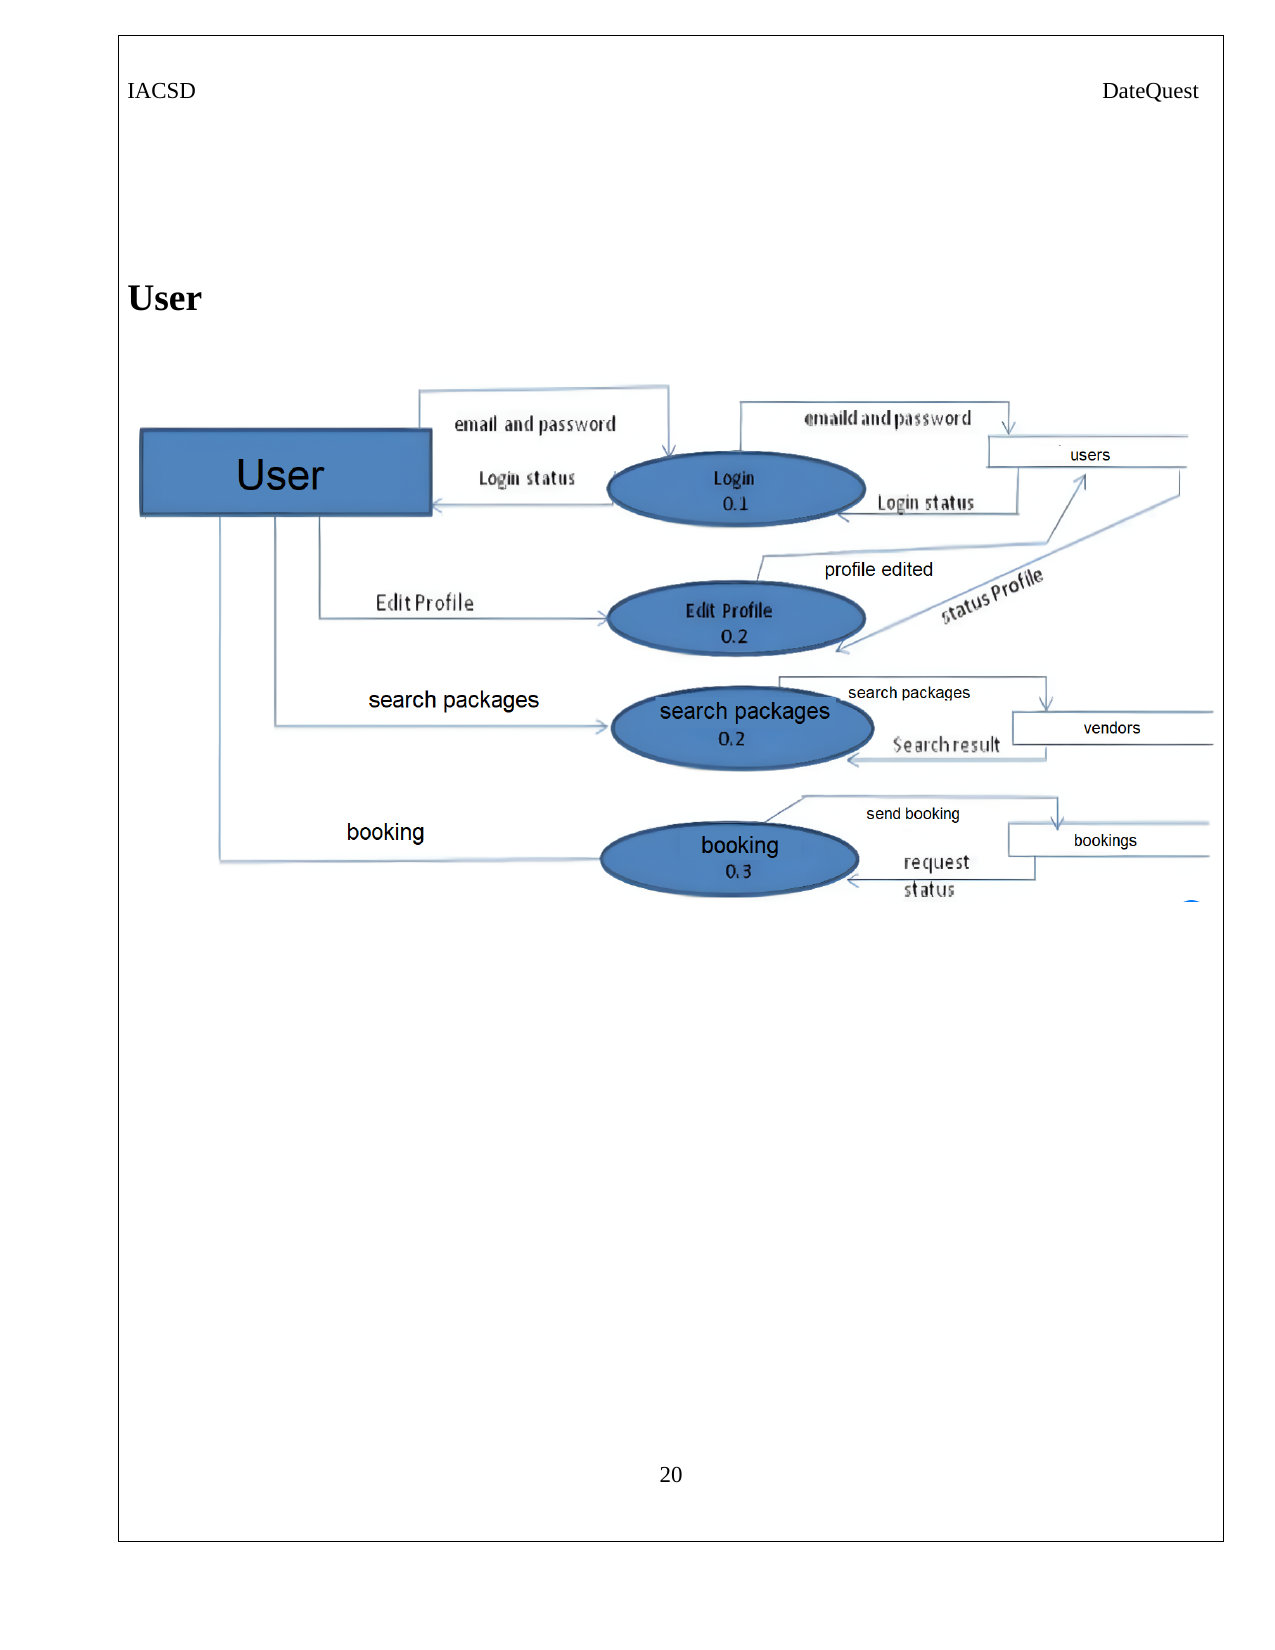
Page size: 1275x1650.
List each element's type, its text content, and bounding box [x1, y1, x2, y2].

picture [127, 361, 1215, 902]
text User [127, 275, 1214, 318]
